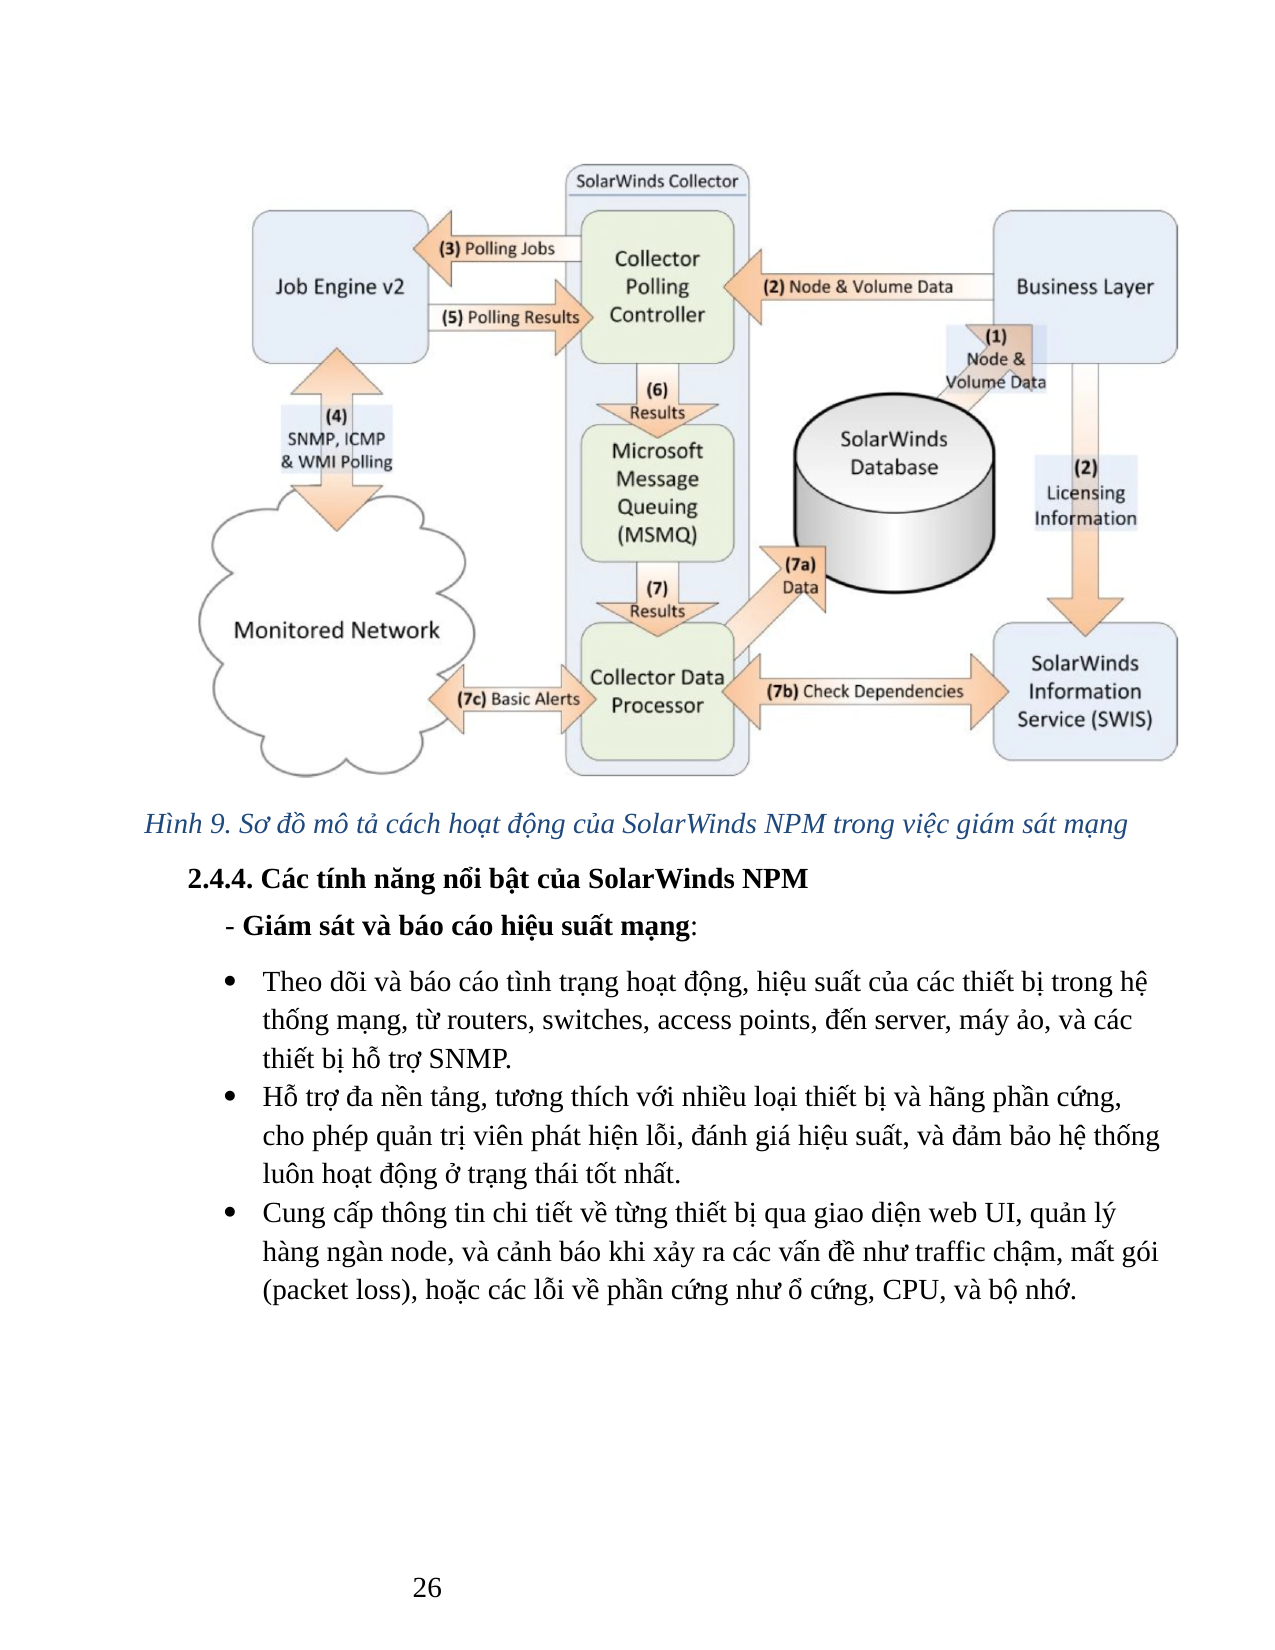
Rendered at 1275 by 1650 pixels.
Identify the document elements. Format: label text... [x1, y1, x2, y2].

picture [187, 150, 1184, 785]
list Theo dõi và báo cáo tình trạng hoạt động, hiệu suất của các thiết bị trong hệ thống mạng, từ routers, switches, access points, đến server, máy ảo, và các thiết bị hỗ trợ SNMP. [225, 964, 1162, 1074]
list Hỗ trợ đa nền tảng, tương thích với nhiều loại thiết bị và hãng phần cứng, cho phép quản trị viên phát hiện lỗi, đánh giá hiệu suất, và đảm bảo hệ thống luôn hoạt động ở trạng thái tốt nhất. [225, 1079, 1162, 1190]
text - Giám sát và báo cáo hiệu suất mạng: [187, 908, 1162, 942]
subtitle 2.4.4. Các tính năng nổi bật của SolarWinds NPM [112, 862, 1162, 895]
text Hình 9. Sơ đồ mô tả cách hoạt động của SolarWinds NPM trong việc giám sát mạng [112, 806, 1162, 840]
list Cung cấp thông tin chi tiết về từng thiết bị qua giao diện web UI, quản lý hàng ngàn node, và cảnh báo khi xảy ra các vấn đề như traffic chậm, mất gói (packet loss), hoặc các lỗi về phần cứng như ổ cứng, CPU, và bộ nhớ. [225, 1195, 1162, 1306]
